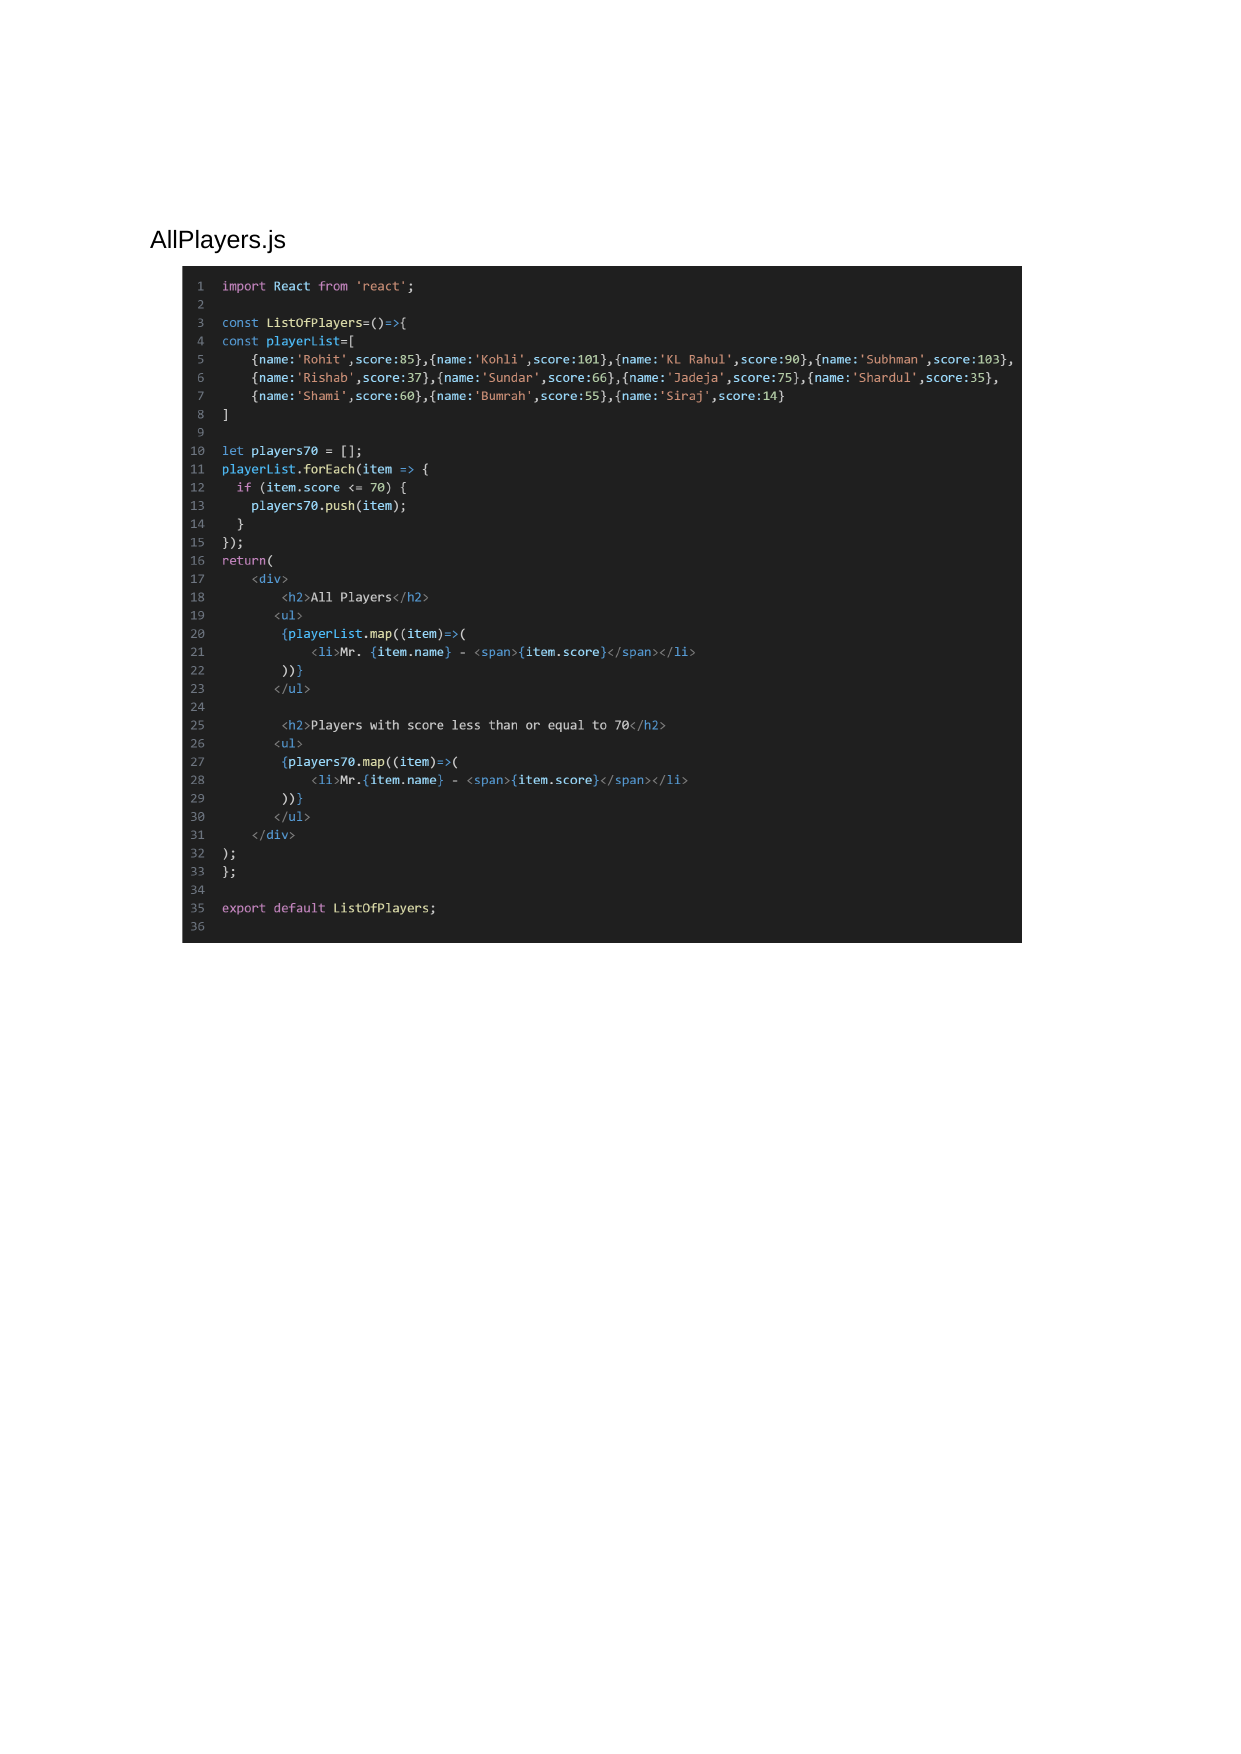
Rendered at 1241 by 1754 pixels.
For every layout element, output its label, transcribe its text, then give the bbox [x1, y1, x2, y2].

picture [182, 266, 1022, 943]
text AllPlayers.js [150, 225, 1090, 254]
